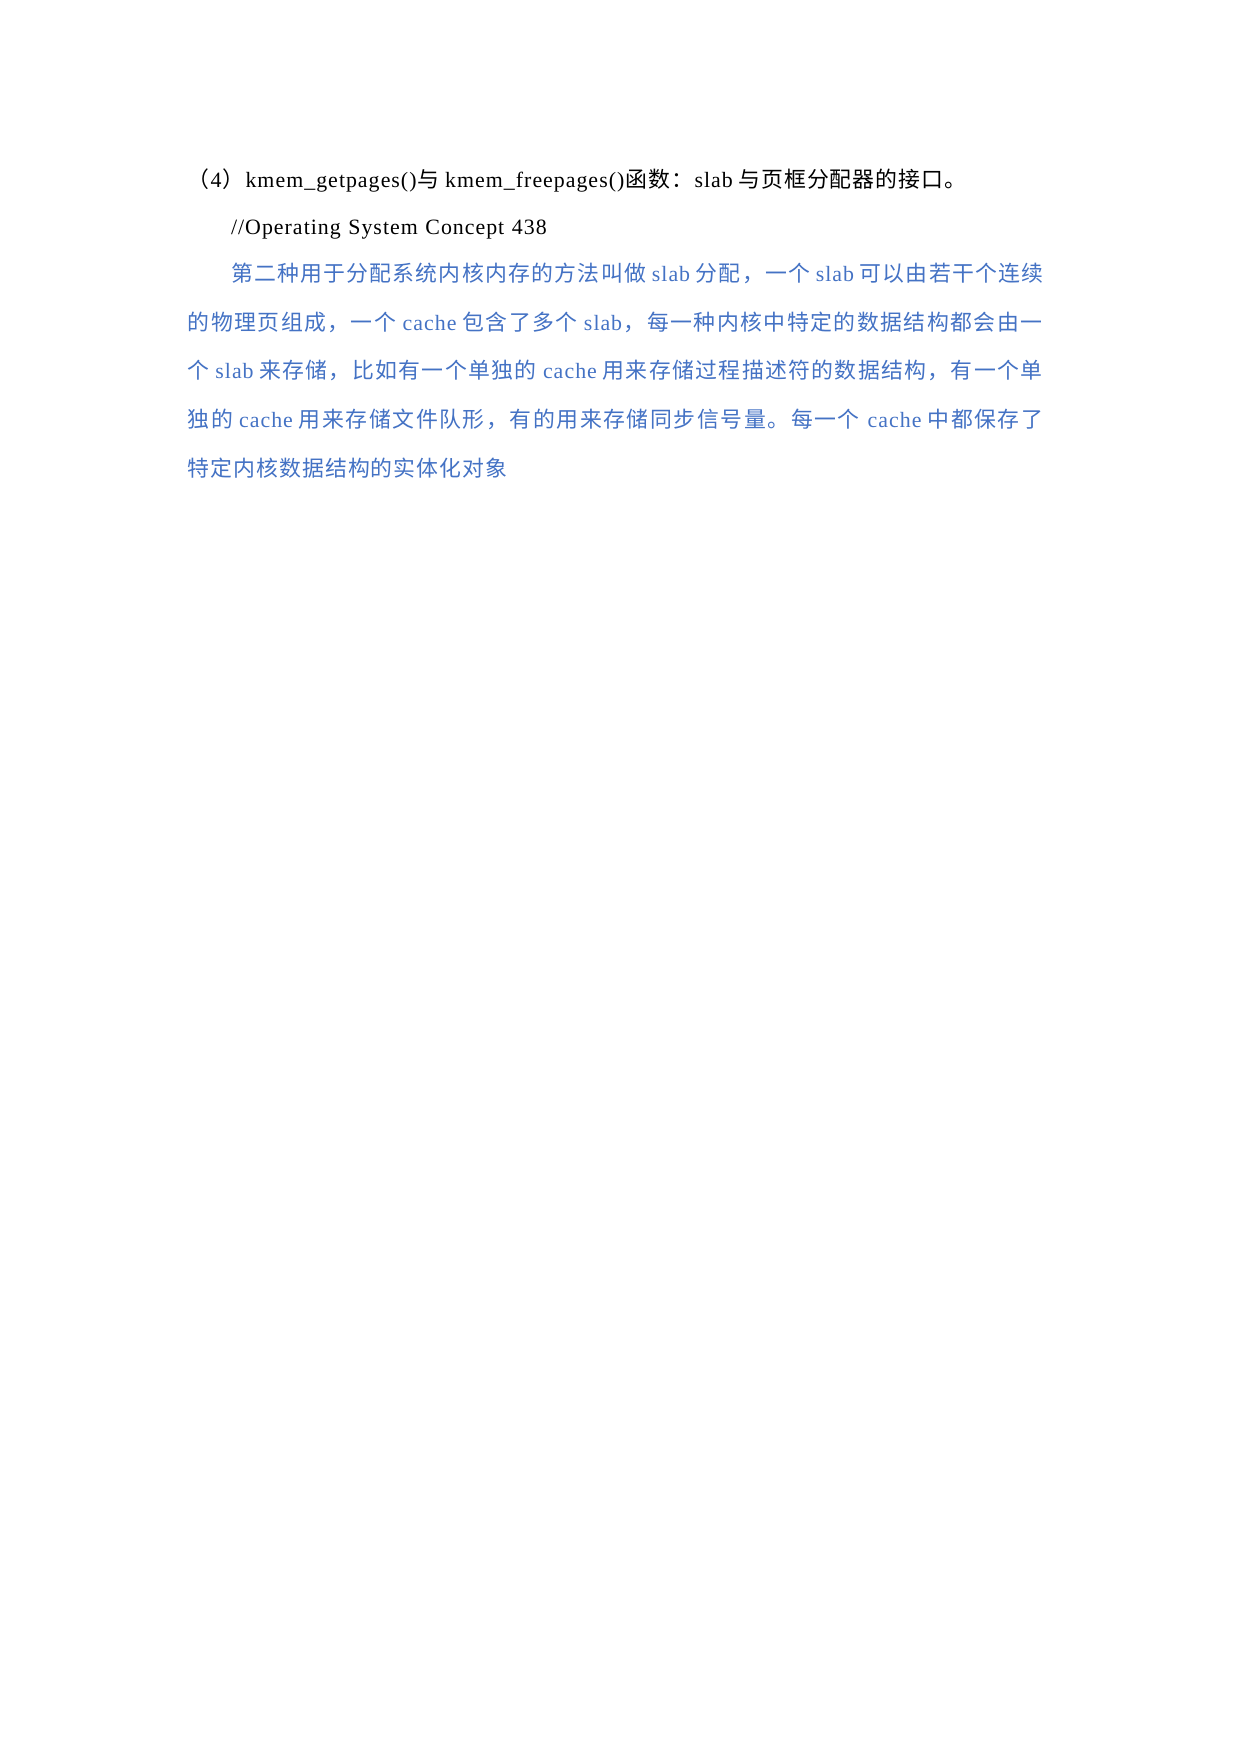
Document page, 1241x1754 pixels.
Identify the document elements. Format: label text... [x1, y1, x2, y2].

text //Operating System Concept 438 [187, 210, 1043, 243]
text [187, 162, 1043, 194]
text 第二种用于分配系统内核内存的方法叫做slab分配，一个slab可以由若干个连续的物理页组成，一个cache包含了多个slab，每一种内核中特定的数据结构都会由一个slab来存储，比如有一个单独的cache用来存储过程描述符的数据结构，有一个单独的cache用来存储文件队形，有的用来存储同步信号量。每一个cache中都保存了特定内核数据结构的实体化对象 [187, 255, 1043, 483]
